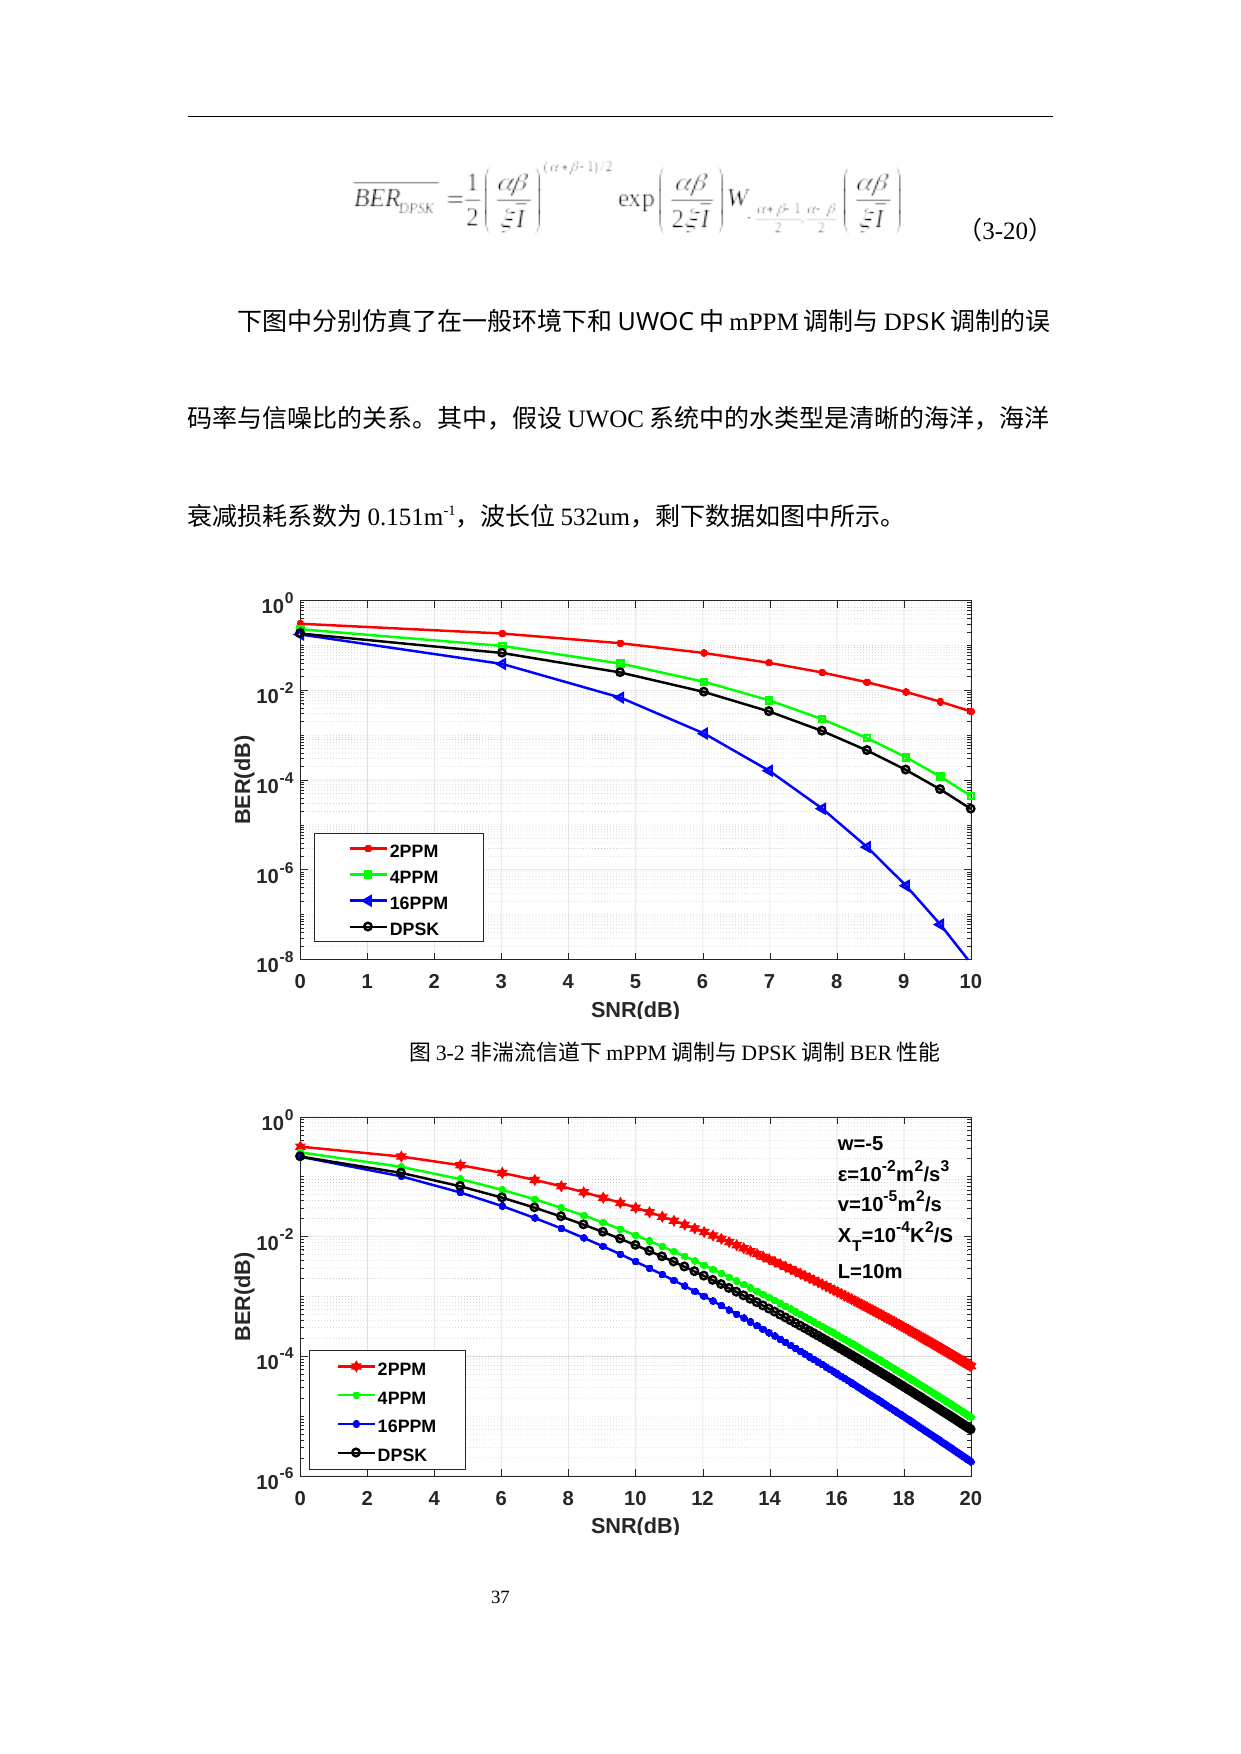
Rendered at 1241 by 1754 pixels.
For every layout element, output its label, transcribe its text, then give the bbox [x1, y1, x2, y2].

text 下图中分别仿真了在一般环境下和UWOC中mPPM调制与DPSK调制的误码率与信噪比的关系。其中，假设UWOC系统中的水类型是清晰的海洋，海洋衰减损耗系数为0.151m-1，波长位532um，剩下数据如图中所示。 [187, 287, 1053, 547]
text （3-20） [187, 153, 1053, 251]
text 图3-2 非湍流信道下mPPM调制与DPSK调制BER性能 [187, 1034, 1053, 1067]
